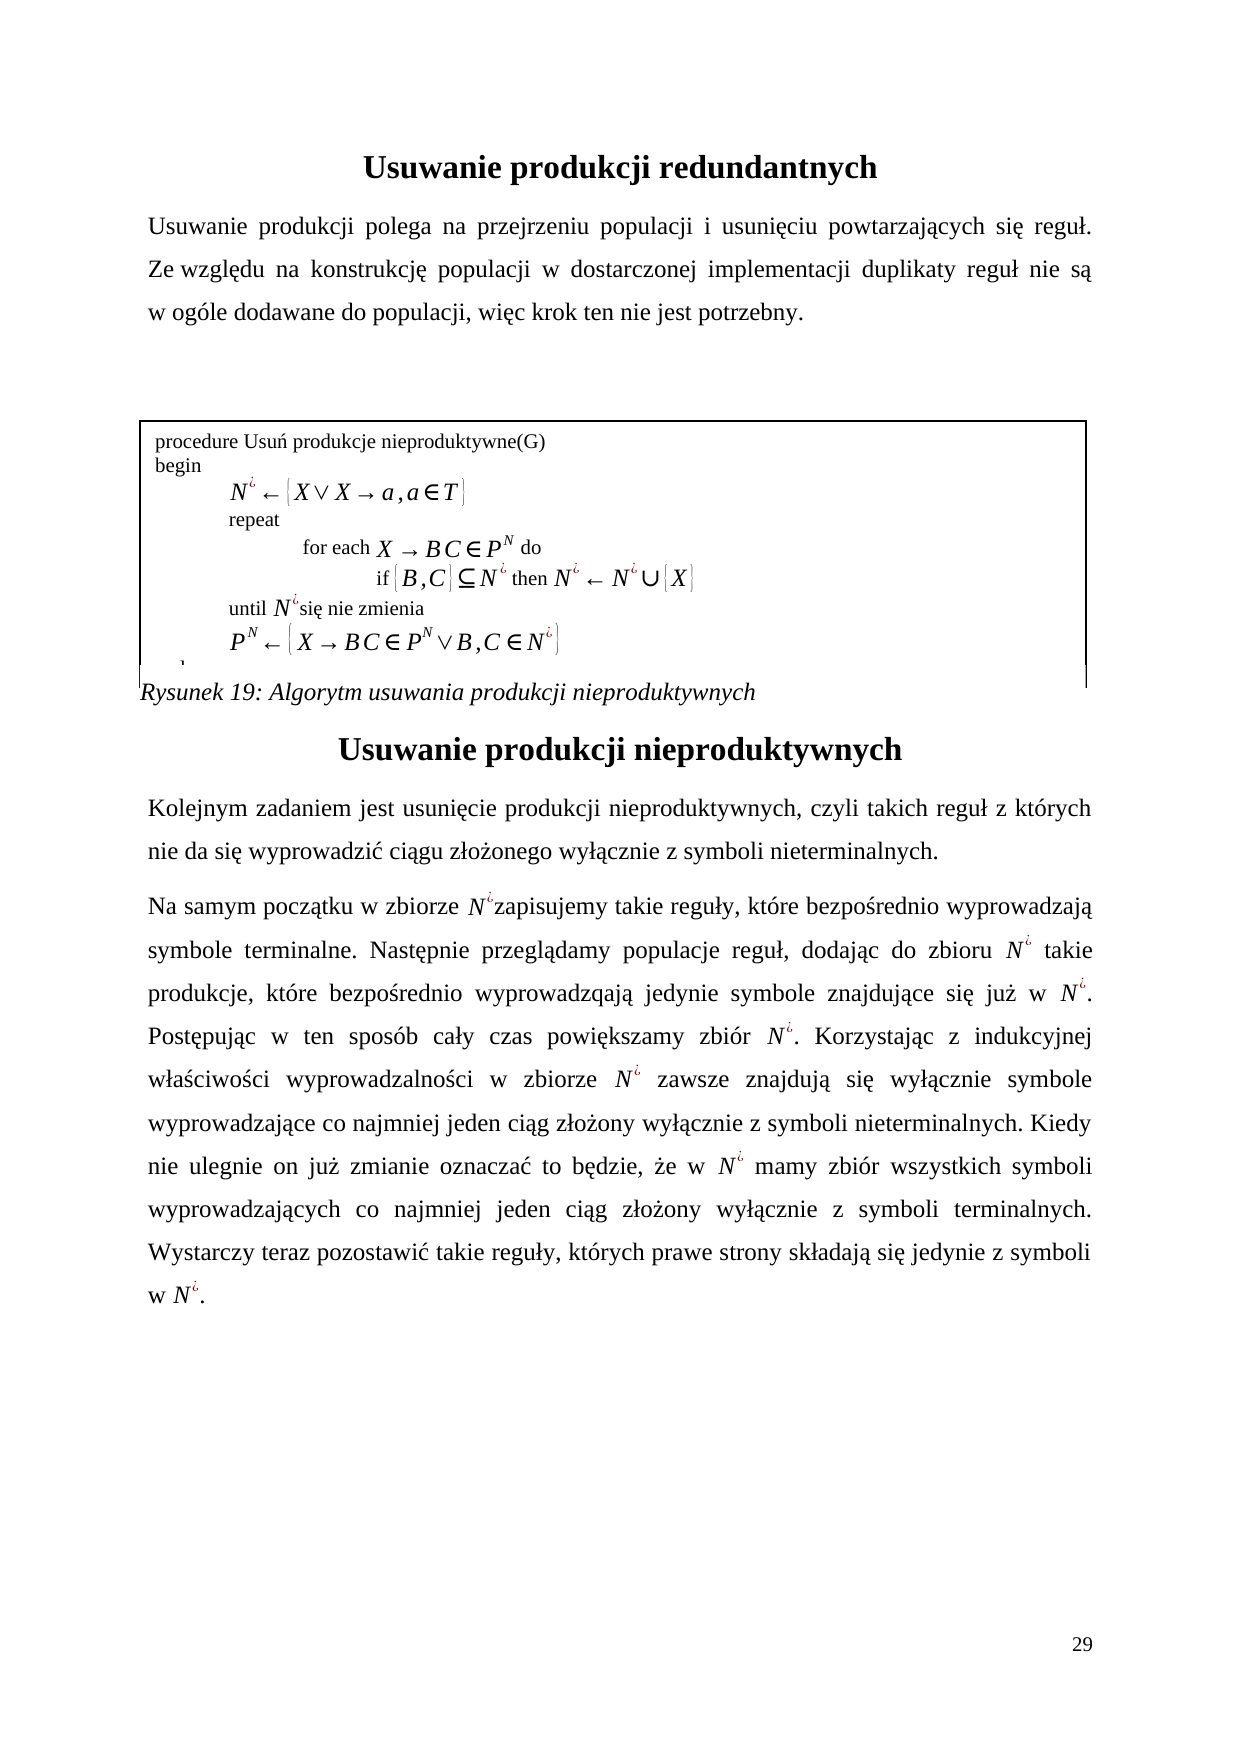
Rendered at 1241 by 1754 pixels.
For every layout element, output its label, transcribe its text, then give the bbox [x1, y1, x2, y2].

text Na samym początku w zbiorze zapisujemy takie reguły, które bezpośrednio wyprowadzają symbole terminalne. Następnie przeglądamy populacje reguł, dodając do zbioru takie produkcje, które bezpośrednio wyprowadzqają jedynie symbole znajdujące się już w . Postępując w ten sposób cały czas powiększamy zbiór . Korzystając z indukcyjnej właściwości wyprowadzalności w zbiorze zawsze znajdują się wyłącznie symbole wyprowadzające co najmniej jeden ciąg złożony wyłącznie z symboli nieterminalnych. Kiedy nie ulegnie on już zmianie oznaczać to będzie, że w mamy zbiór wszystkich symboli wyprowadzających co najmniej jeden ciąg złożony wyłącznie z symboli terminalnych. Wystarczy teraz pozostawić takie reguły, których prawe strony składają się jedynie z symboli w . [148, 891, 1093, 1309]
text Usuwanie produkcji polega na przejrzeniu populacji i usunięciu powtarzających się reguł. Ze względu na konstrukcję populacji w dostarczonej implementacji duplikaty reguł nie są w ogóle dodawane do populacji, więc krok ten nie jest potrzebny. [148, 211, 1093, 326]
text Usuwanie produkcji nieproduktywnych [148, 390, 1093, 768]
text Kolejnym zadaniem jest usunięcie produkcji nieproduktywnych, czyli takich reguł z których nie da się wyprowadzić ciągu złożonego wyłącznie z symboli nieterminalnych. [148, 793, 1093, 864]
text Usuwanie produkcji redundantnych [148, 148, 1093, 186]
